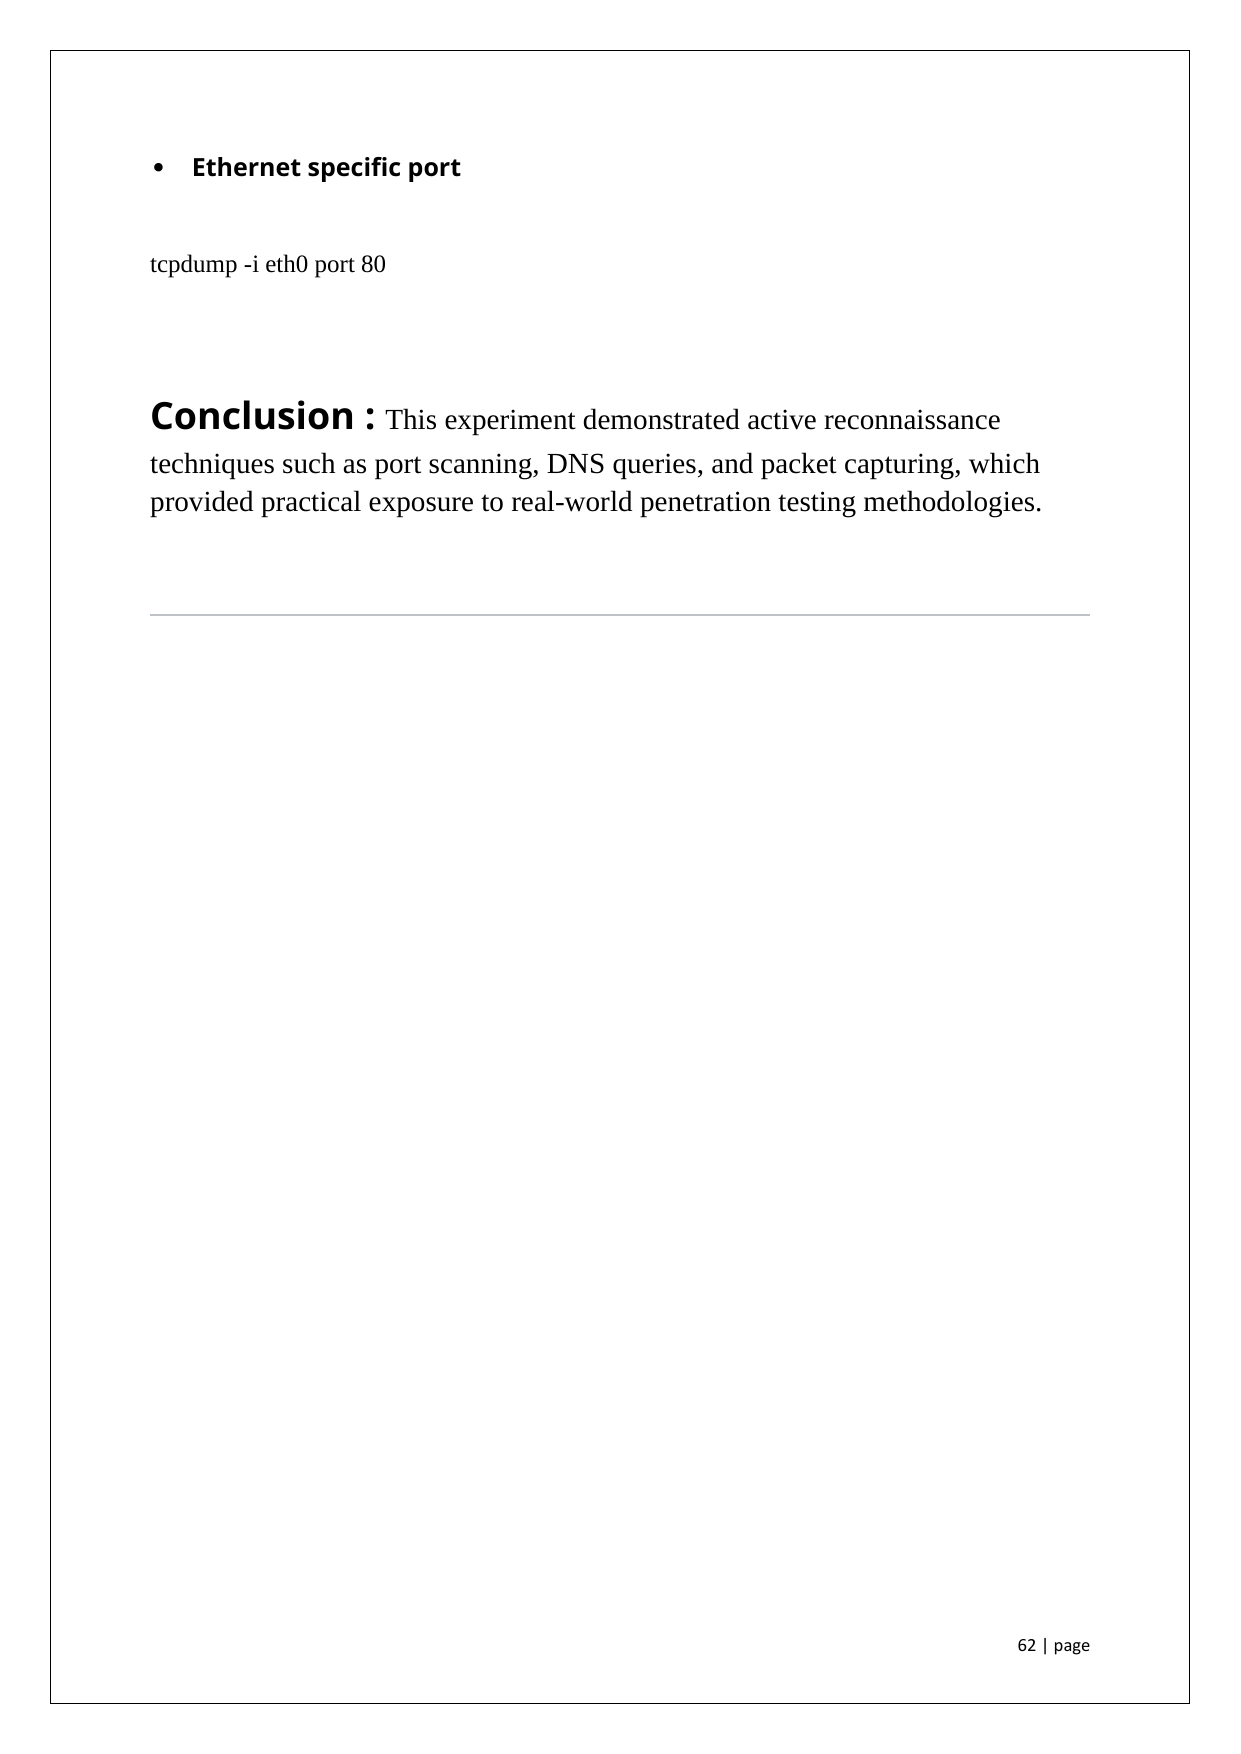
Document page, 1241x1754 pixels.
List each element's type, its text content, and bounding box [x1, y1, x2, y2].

text tcpdump -i eth0 port 80 [150, 249, 1090, 278]
list Ethernet specific port [154, 150, 1090, 184]
text Conclusion : This experiment demonstrated active reconnaissance techniques such as port scanning, DNS queries, and packet capturing, which provided practical exposure to real-world penetration testing methodologies. [150, 390, 1090, 518]
